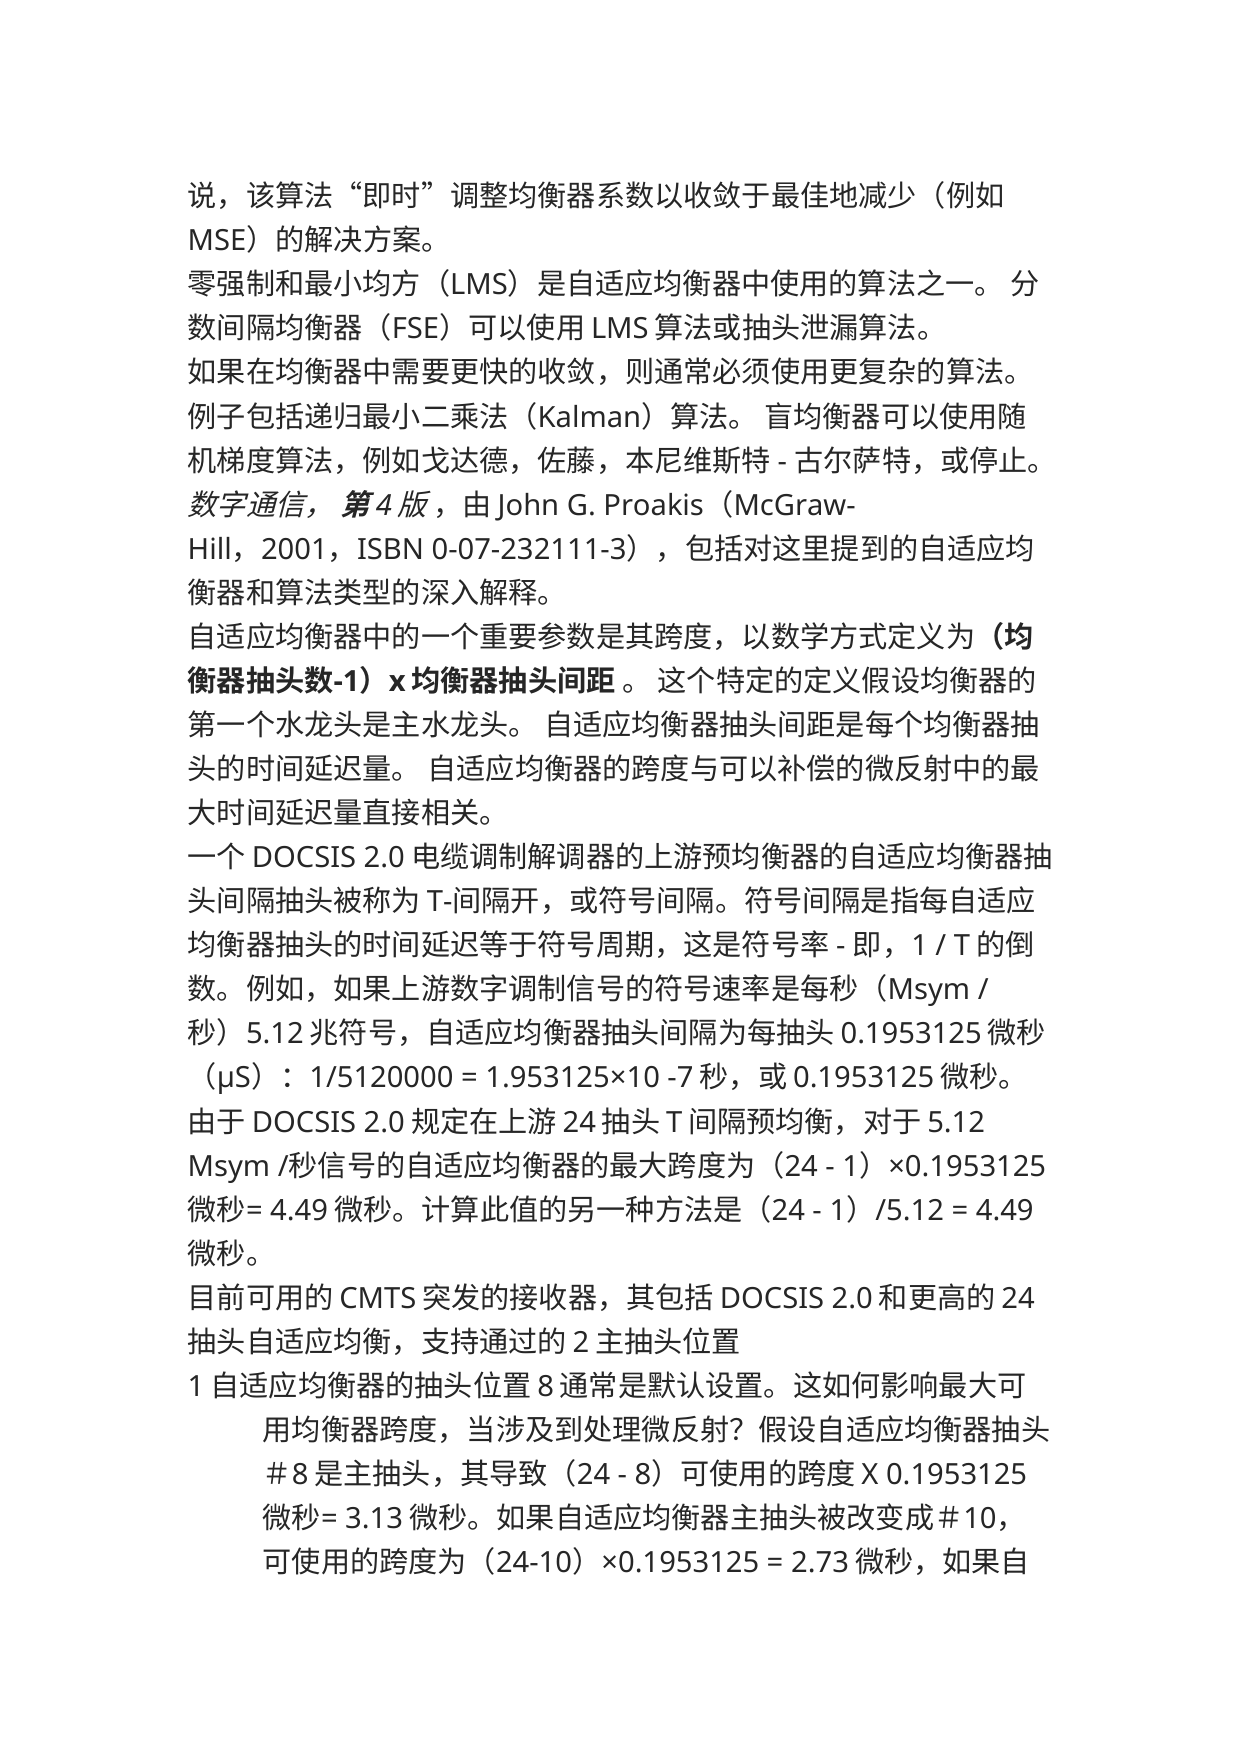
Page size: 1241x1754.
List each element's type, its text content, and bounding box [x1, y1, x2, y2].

text 如果在均衡器中需要更快的收敛，则通常必须使用更复杂的算法。 例子包括递归最小二乘法（Kalman）算法。 盲均衡器可以使用随机梯度算法，例如戈达德，佐藤，本尼维斯特 - 古尔萨特，或停止。 [187, 348, 1053, 480]
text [187, 172, 1053, 260]
text 自适应均衡器中的一个重要参数是其跨度，以数学方式定义为（均衡器抽头数-1）x均衡器抽头间距 。 这个特定的定义假设均衡器的第一个水龙头是主水龙头。 自适应均衡器抽头间距是每个均衡器抽头的时间延迟量。 自适应均衡器的跨度与可以补偿的微反射中的最大时间延迟量直接相关。 [187, 613, 1053, 833]
text 零强制和最小均方（LMS）是自适应均衡器中使用的算法之一。 分数间隔均衡器（FSE）可以使用LMS算法或抽头泄漏算法。 [187, 260, 1053, 348]
text 一个DOCSIS 2.0电缆调制解调器的上游预均衡器的自适应均衡器抽头间隔抽头被称为T-间隔开，或符号间隔。符号间隔是指每自适应均衡器抽头的时间延迟等于符号周期，这是符号率 - 即，1 / T的倒数。例如，如果上游数字调制信号的符号速率是每秒（Msym /秒）5.12兆符号，自适应均衡器抽头间隔为每抽头0.1953125微秒（μS）：1/5120000 = 1.953125×10 -7秒，或0.1953125微秒。 [187, 833, 1053, 1097]
text 数字通信， 第 4版 ，由John G. Proakis（McGraw-Hill，2001，ISBN 0-07-232111-3），包括对这里提到的自适应均衡器和算法类型的深入解释。 [187, 480, 1053, 613]
text 由于DOCSIS 2.0规定在上游24抽头T间隔预均衡，对于5.12 Msym /秒信号的自适应均衡器的最大跨度为（24 - 1）×0.1953125微秒= 4.49微秒。计算此值的另一种方法是（24 - 1）/5.12 = 4.49微秒。 [187, 1097, 1053, 1273]
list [187, 1362, 1053, 1582]
text 目前可用的CMTS突发的接收器，其包括DOCSIS 2.0和更高的24抽头自适应均衡，支持通过的2主抽头位置 [187, 1273, 1053, 1362]
